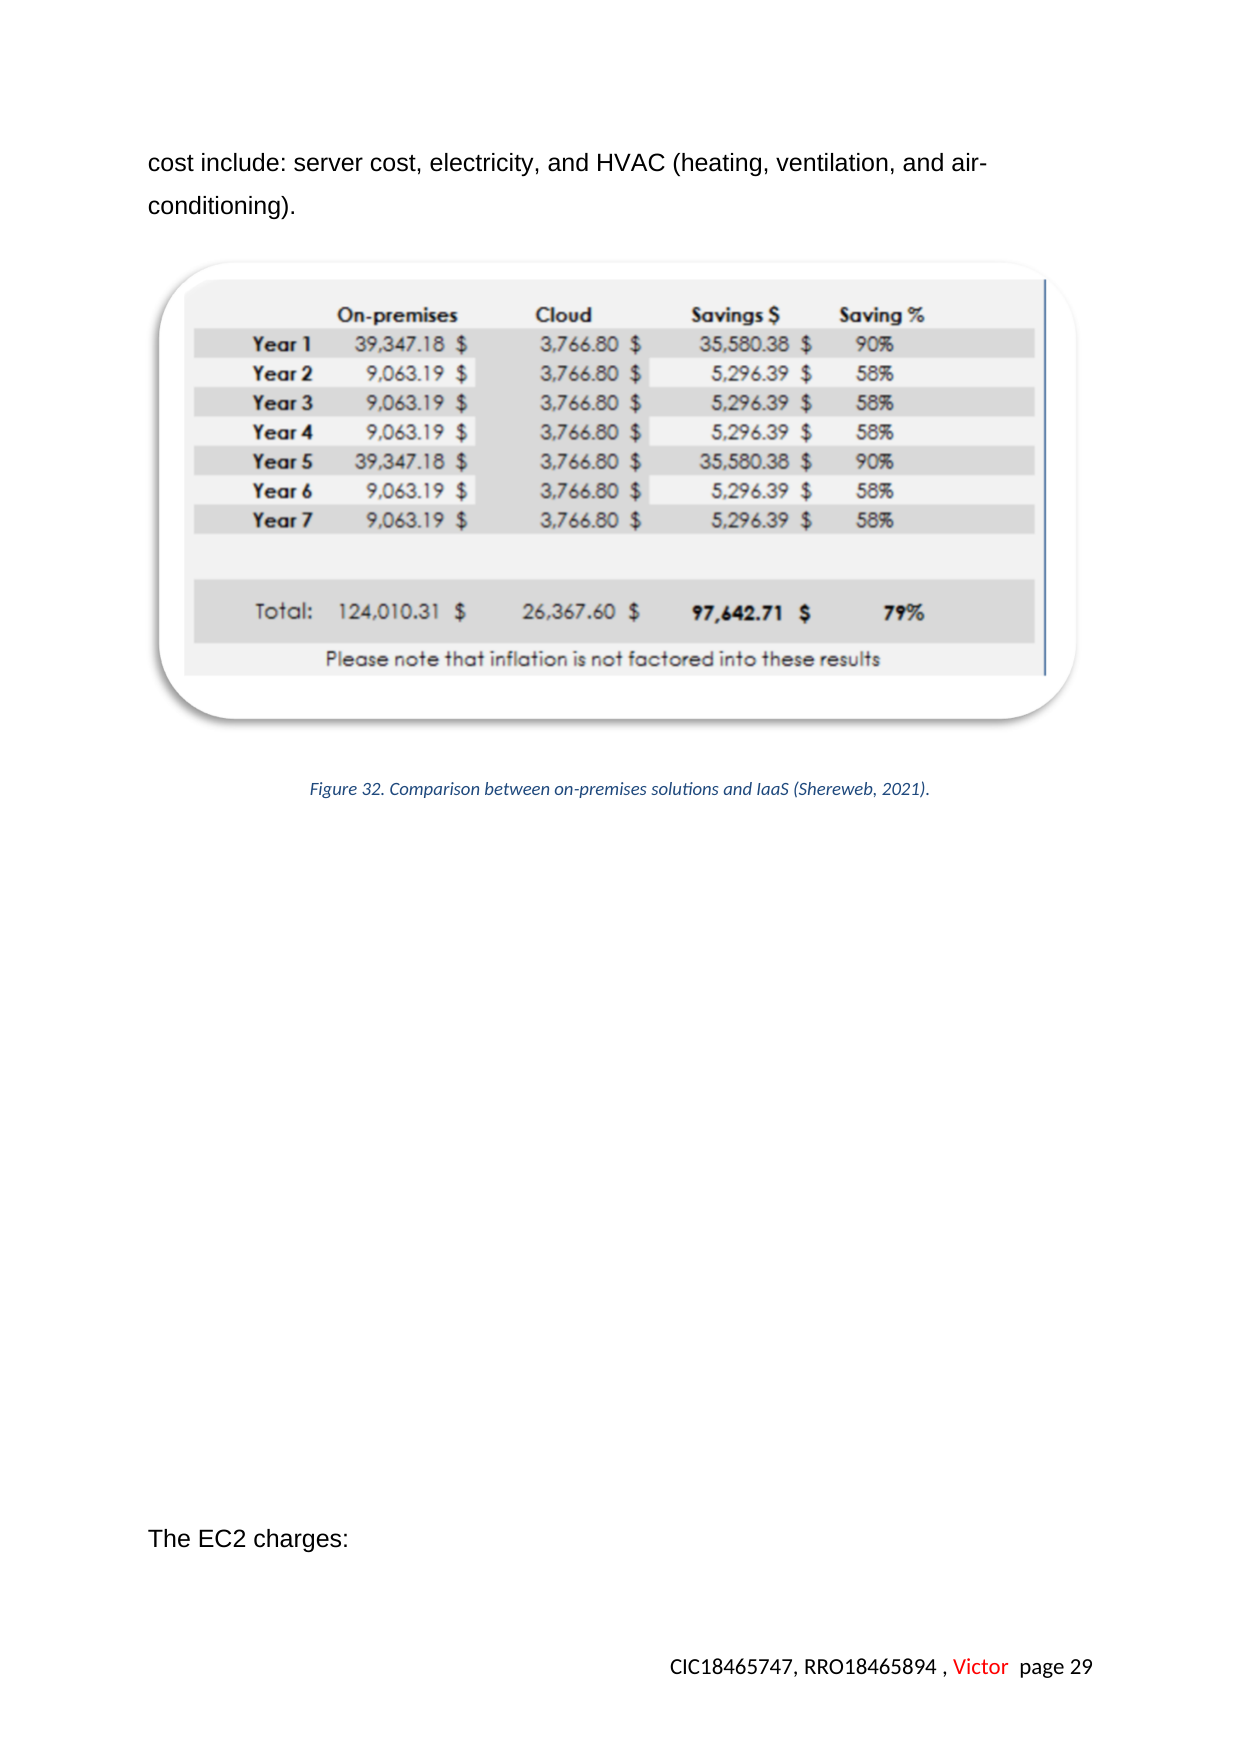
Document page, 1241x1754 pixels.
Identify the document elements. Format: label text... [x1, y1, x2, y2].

picture [143, 254, 1089, 742]
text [148, 148, 1093, 219]
text The EC2 charges: [148, 1524, 1093, 1553]
